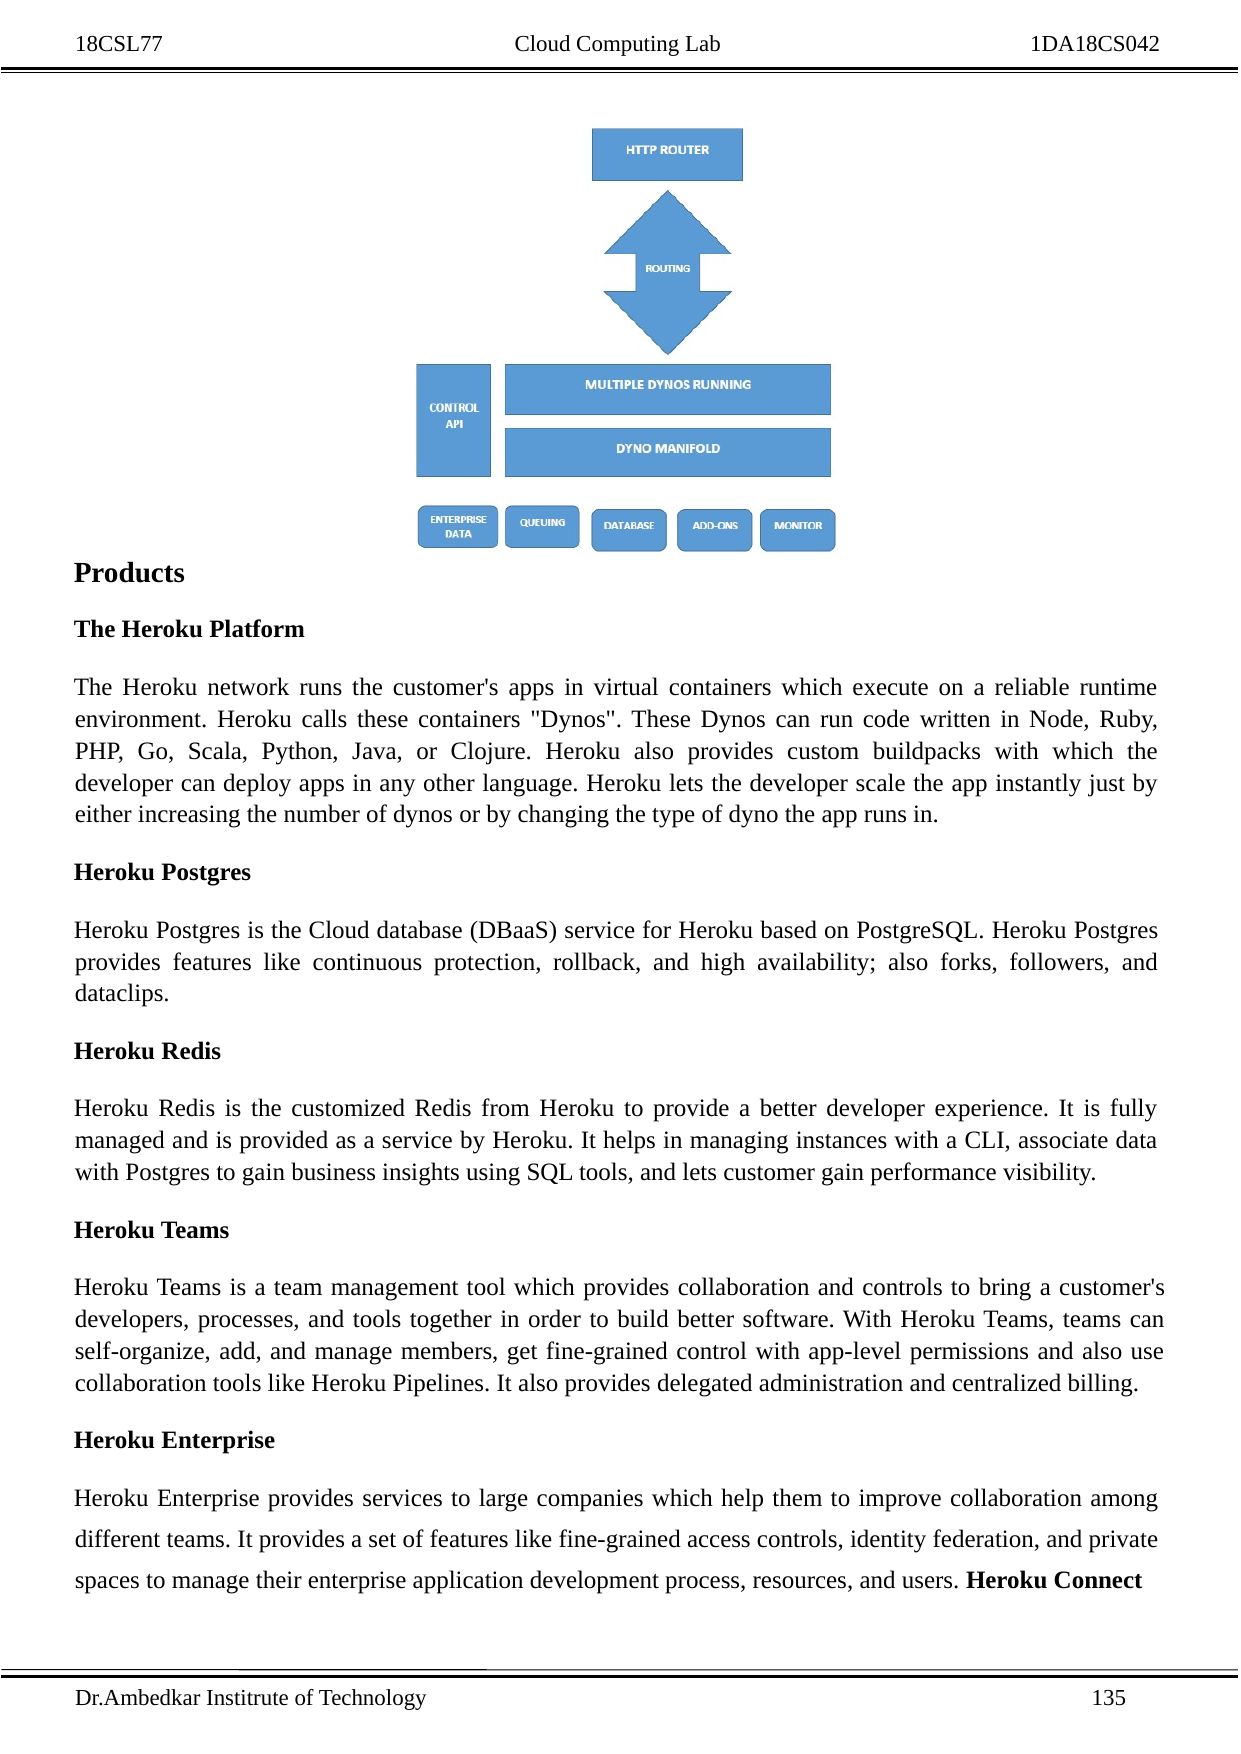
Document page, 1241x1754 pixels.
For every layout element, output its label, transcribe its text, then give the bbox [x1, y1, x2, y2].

text Heroku Enterprise [73, 1426, 1166, 1454]
subtitle Products [73, 555, 1166, 589]
text Heroku Enterprise provides services to large companies which help them to improve collaboration among different teams. It provides a set of features like fine-grained access controls, identity federation, and private spaces to manage their enterprise application development process, resources, and users. Heroku Connect [73, 1483, 1159, 1594]
picture [408, 120, 839, 554]
text Heroku Teams is a team management tool which provides collaboration and controls to bring a customer's developers, processes, and tools together in order to build better software. With Heroku Teams, teams can self-organize, add, and manage members, get fine-grained control with app-level permissions and also use collaboration tools like Heroku Pipelines. It also provides delegated administration and centralized billing. [73, 1272, 1166, 1397]
text Heroku Postgres is the Cloud database (DBaaS) service for Heroku based on PostgreSQL. Heroku Postgres provides features like continuous protection, rollback, and high availability; also forks, followers, and dataclips. [73, 915, 1159, 1007]
text Heroku Redis is the customized Redis from Heroku to provide a better developer experience. It is fully managed and is provided as a service by Heroku. It helps in managing instances with a CLI, associate data with Postgres to gain business insights using SQL tools, and lets customer gain performance visibility. [73, 1093, 1159, 1186]
text The Heroku network runs the customer's apps in virtual containers which execute on a reliable runtime environment. Heroku calls these containers "Dynos". These Dynos can run code written in Node, Ruby, PHP, Go, Scala, Python, Java, or Clojure. Heroku also provides custom buildpacks with which the developer can deploy apps in any other language. Heroku lets the developer scale the app instantly just by either increasing the number of dynos or by changing the type of dyno the app runs in. [73, 672, 1159, 828]
text Heroku Teams [73, 1215, 1166, 1243]
text Heroku Postgres [73, 857, 1166, 886]
text The Heroku Platform [73, 614, 1166, 643]
text Heroku Redis [73, 1036, 1166, 1065]
